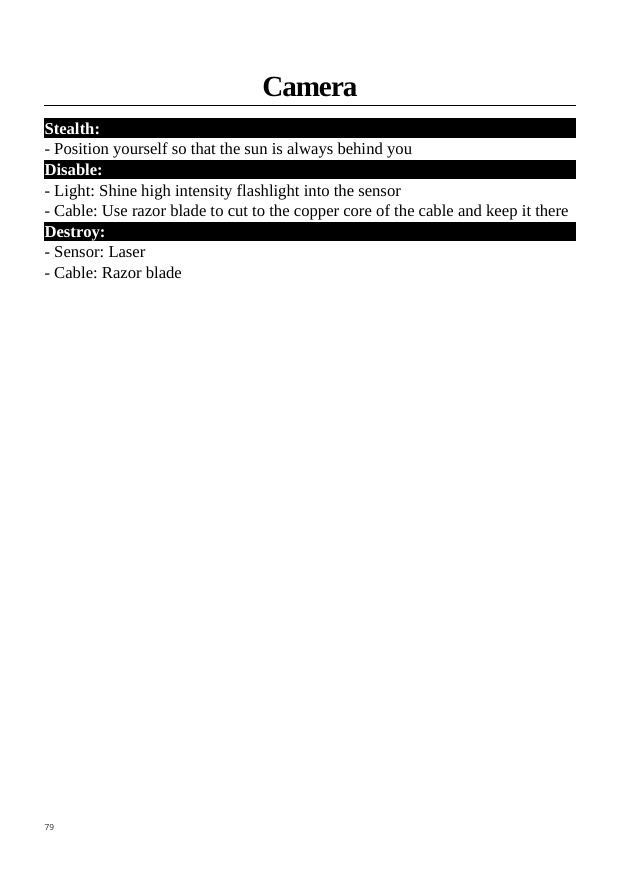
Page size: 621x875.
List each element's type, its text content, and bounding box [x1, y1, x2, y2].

subtitle Destroy: [44, 222, 576, 241]
text - Cable: Razor blade [44, 263, 576, 282]
text - Light: Shine high intensity flashlight into the sensor [44, 180, 576, 199]
text - Position yourself so that the sun is always behind you [44, 139, 576, 158]
subtitle Stealth: [44, 118, 576, 138]
text - Cable: Use razor blade to cut to the copper core of the cable and keep it there [44, 201, 576, 220]
subtitle Disable: [44, 160, 576, 179]
text - Sensor: Laser [44, 242, 576, 261]
subtitle Camera [44, 69, 576, 105]
